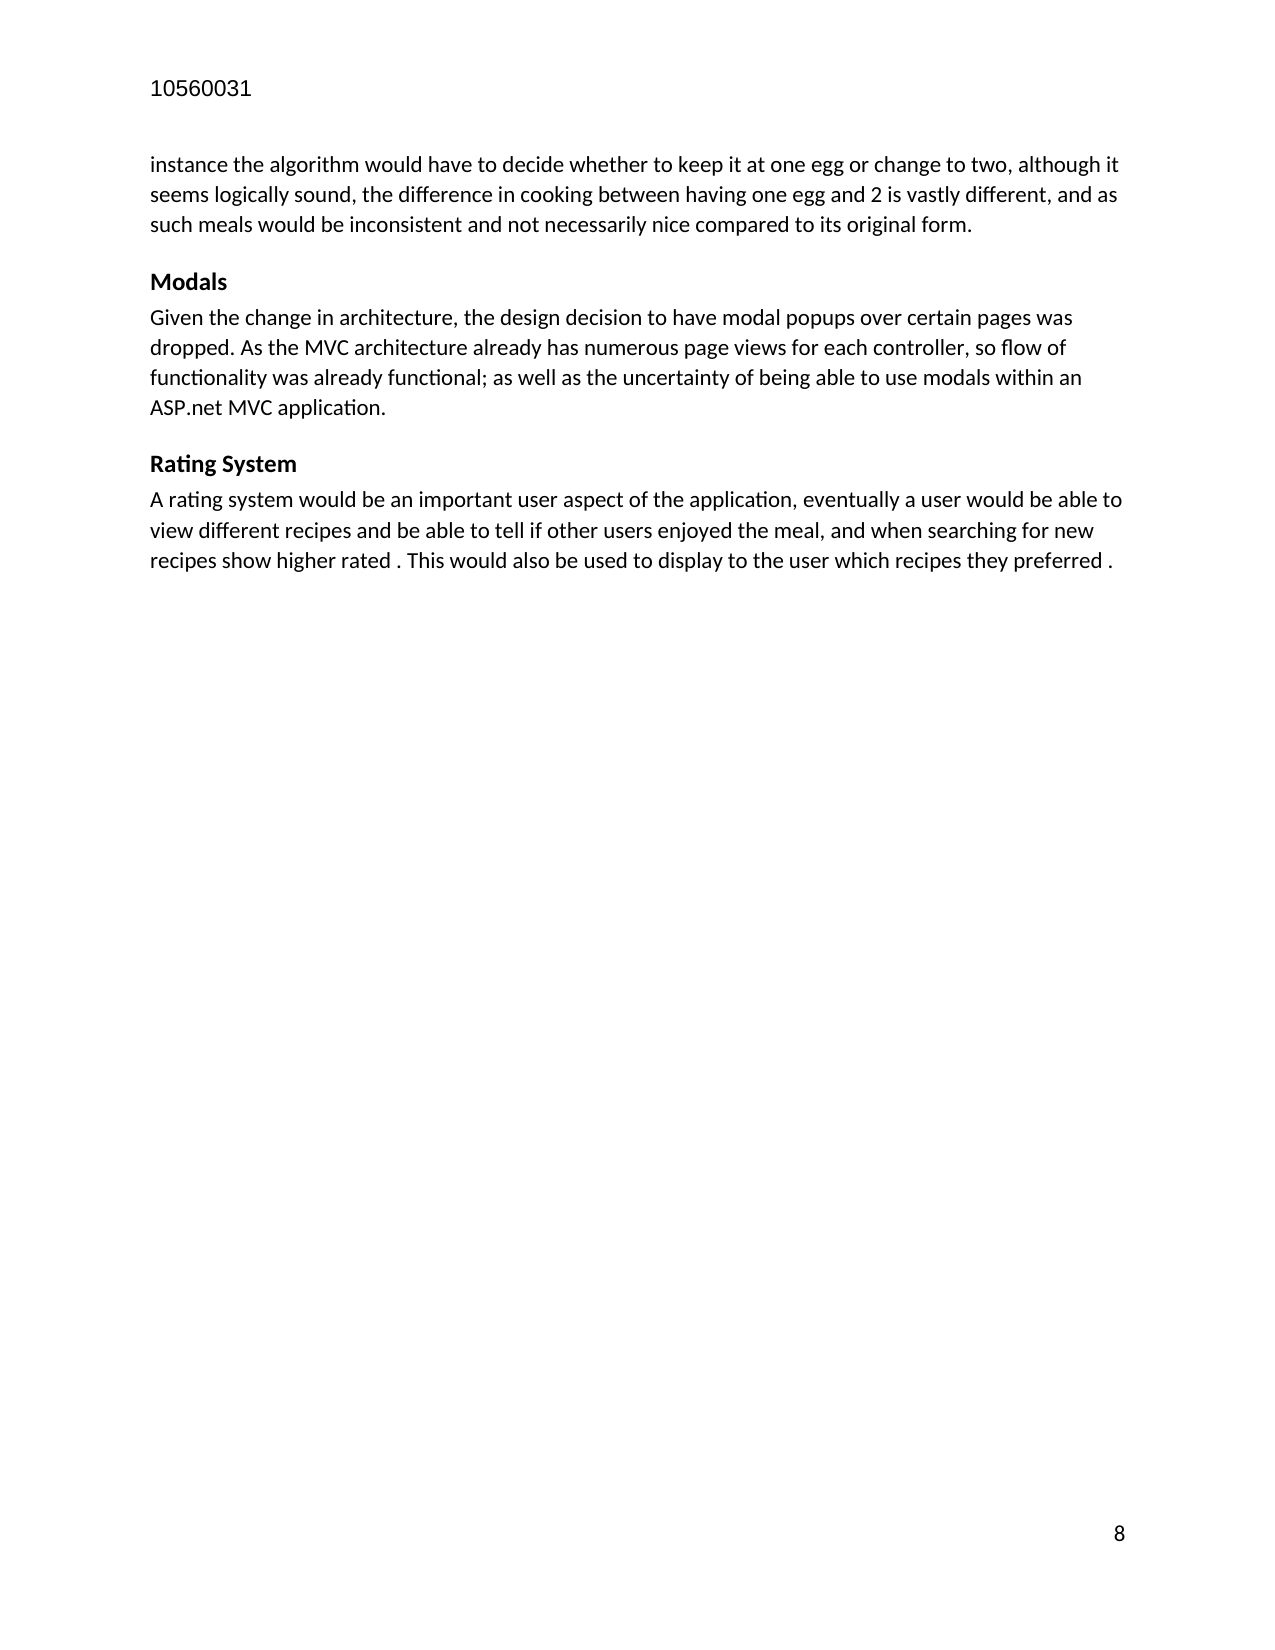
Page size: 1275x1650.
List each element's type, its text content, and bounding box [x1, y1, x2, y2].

subtitle Rating System [150, 448, 1125, 479]
subtitle Modals [150, 266, 1125, 296]
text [150, 150, 1125, 238]
text A rating system would be an important user aspect of the application, eventually a user would be able to view different recipes and be able to tell if other users enjoyed the meal, and when searching for new recipes show higher rated . This would also be used to display to the user which recipes they preferred . [150, 486, 1125, 574]
text Given the change in architecture, the design decision to have modal popups over certain pages was dropped. As the MVC architecture already has numerous page views for each controller, so flow of functionality was already functional; as well as the uncertainty of being able to use modals within an ASP.net MVC application. [150, 303, 1125, 421]
